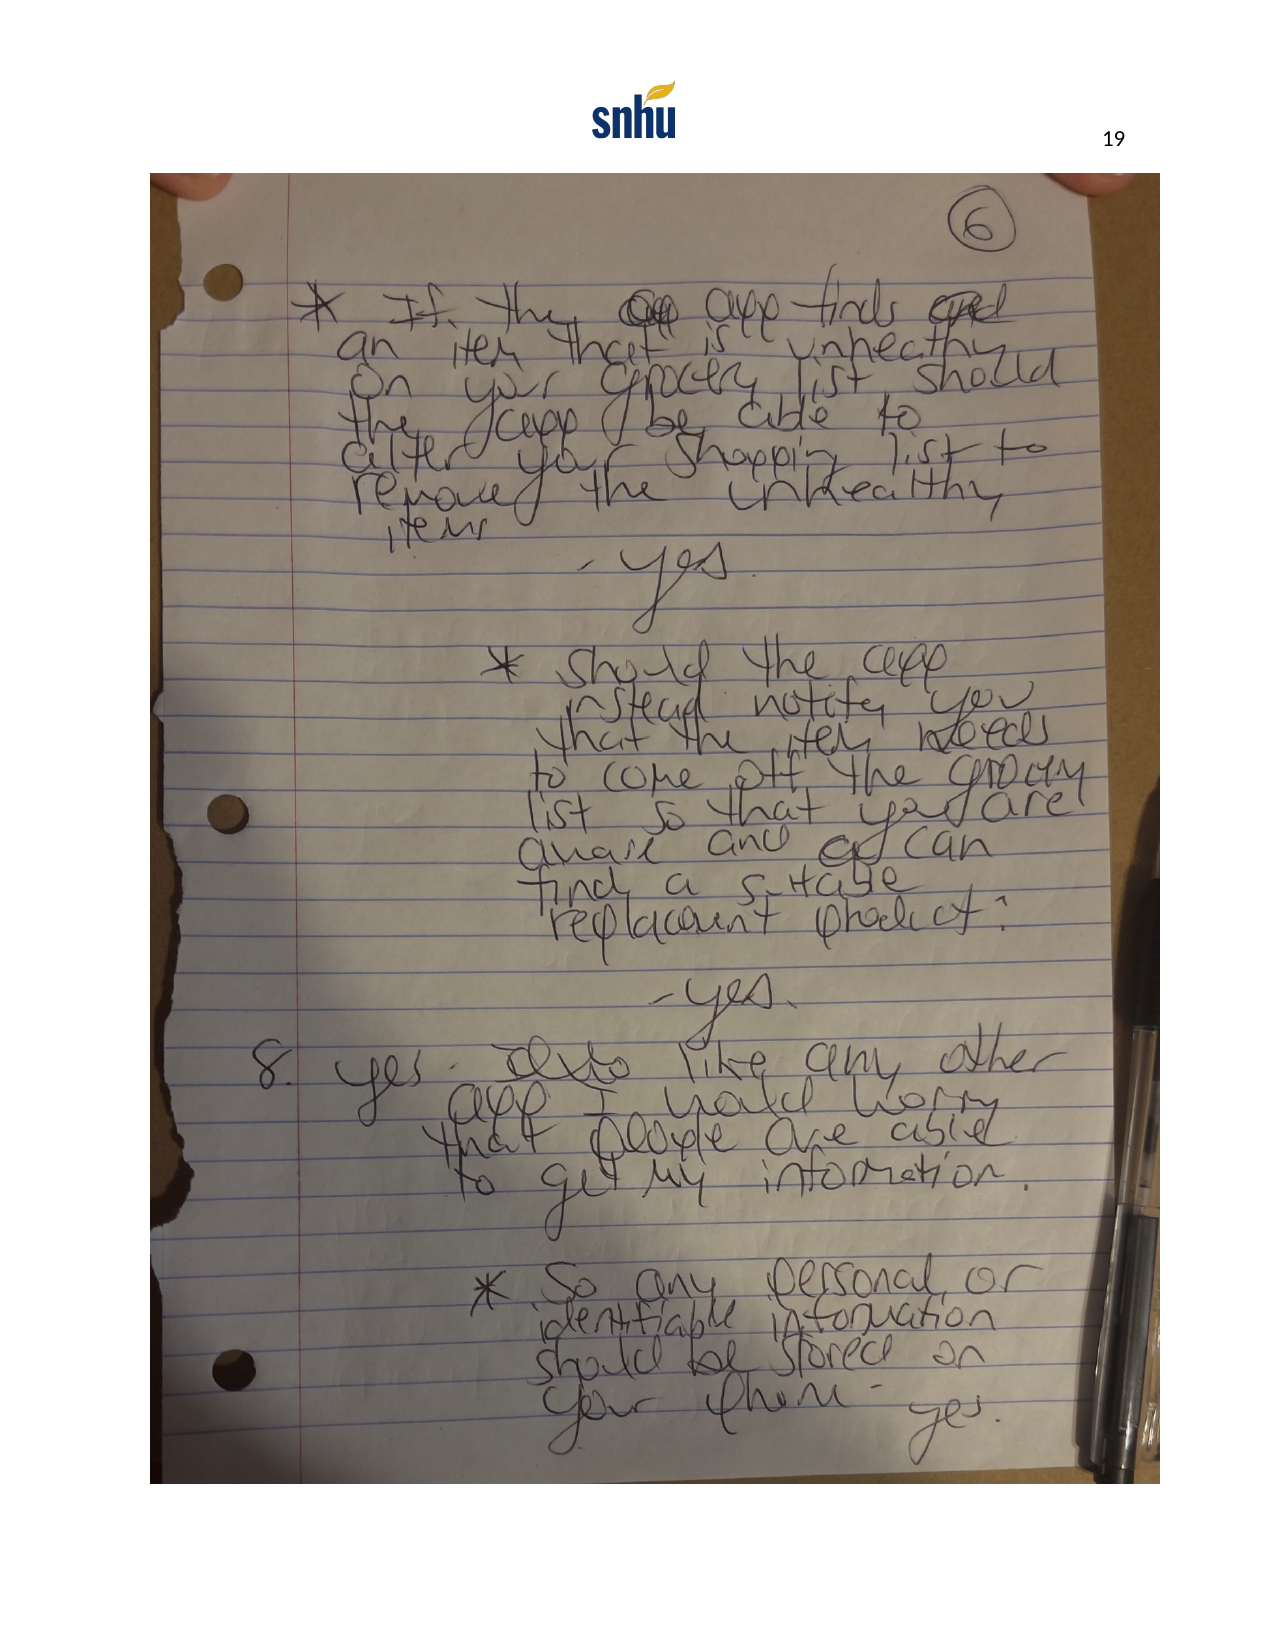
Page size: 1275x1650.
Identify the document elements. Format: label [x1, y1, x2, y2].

picture [573, 75, 702, 147]
picture [150, 173, 1160, 1484]
